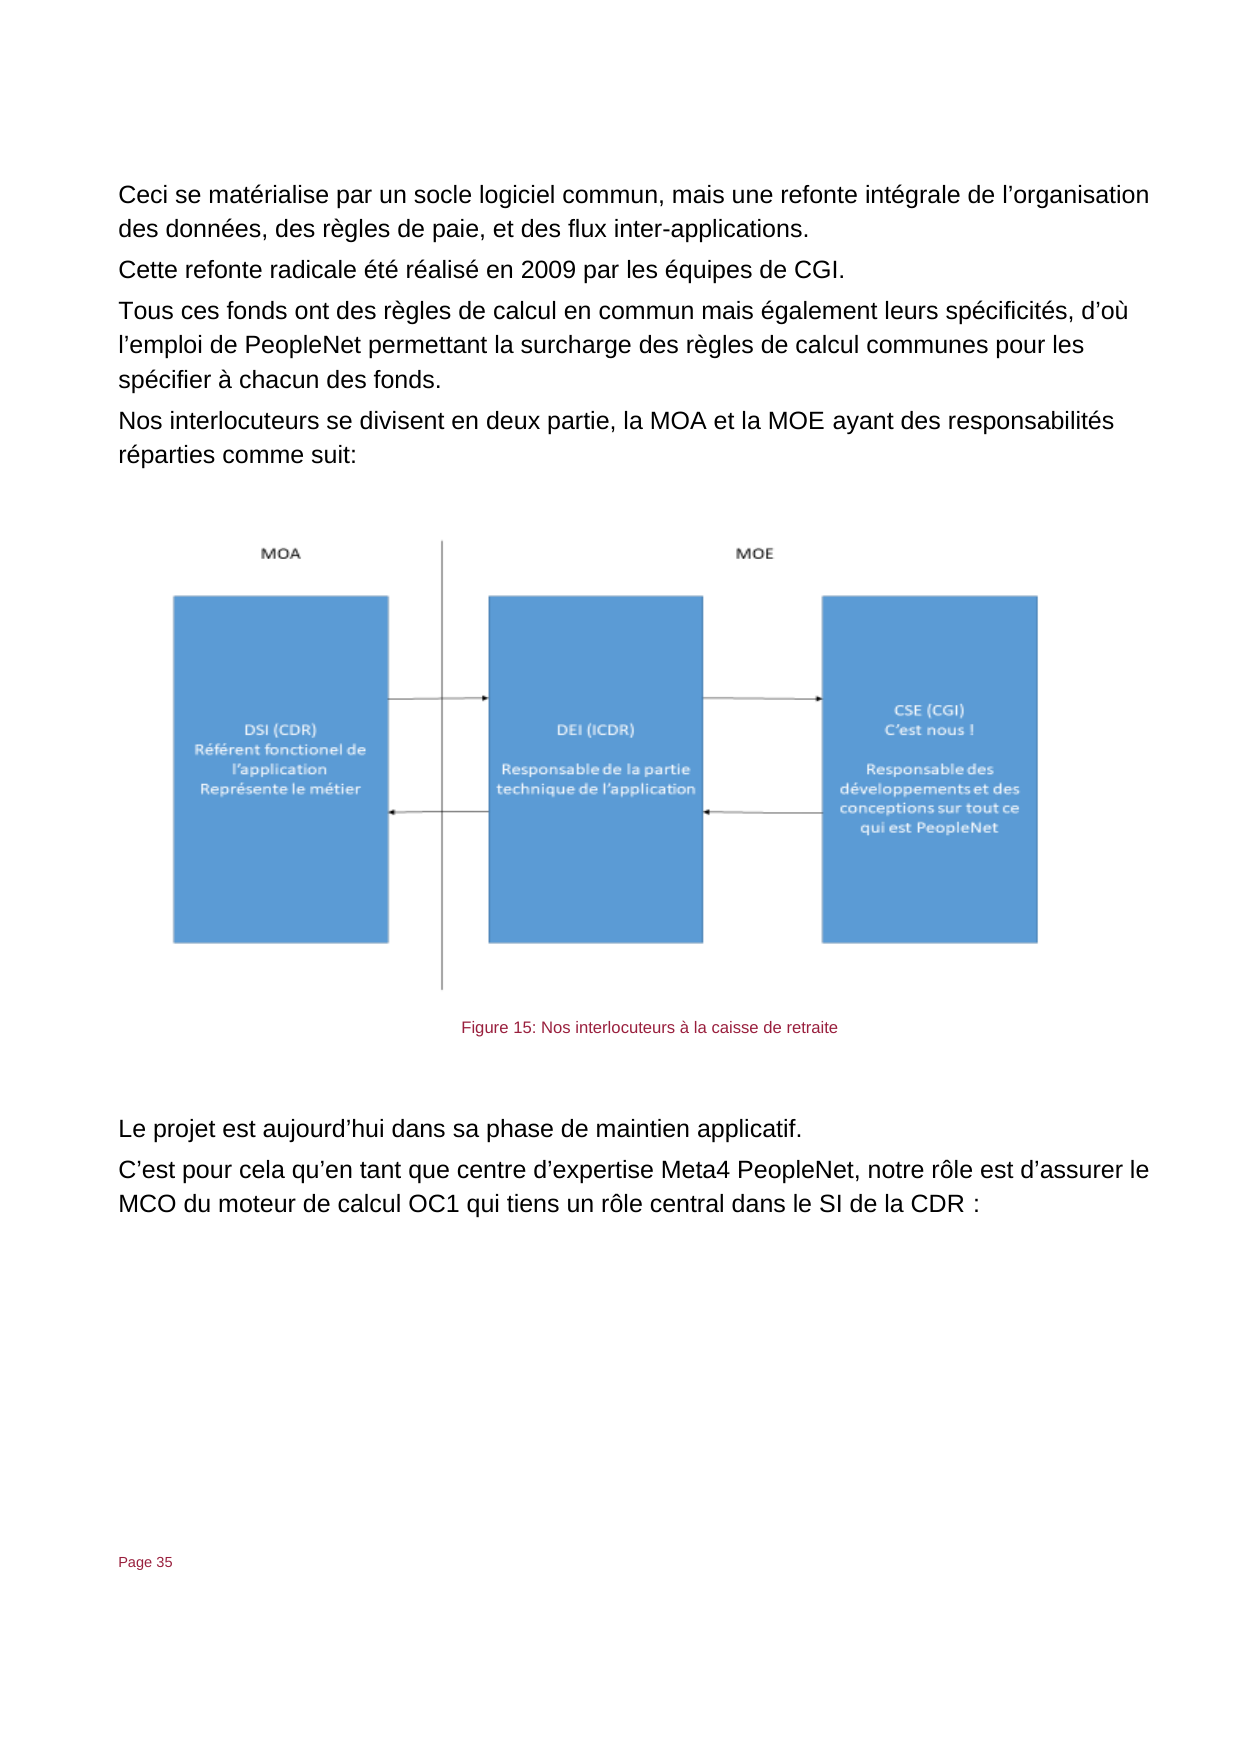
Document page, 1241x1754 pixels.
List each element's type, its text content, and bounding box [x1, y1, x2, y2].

text Ceci se matérialise par un socle logiciel commun, mais une refonte intégrale de l’organisation des données, des règles de paie, et des flux inter-applications. [118, 180, 1181, 243]
picture [118, 521, 1128, 1009]
text C’est pour cela qu’en tant que centre d’expertise Meta4 PeopleNet, notre rôle est d’assurer le MCO du moteur de calcul OC1 qui tiens un rôle central dans le SI de la CDR : [118, 1154, 1181, 1218]
text Figure : Nos interlocuteurs à la caisse de retraite [118, 1018, 1181, 1037]
text Le projet est aujourd’hui dans sa phase de maintien applicatif. [118, 1114, 1181, 1143]
text Tous ces fonds ont des règles de calcul en commun mais également leurs spécificités, d’où l’emploi de PeopleNet permettant la surcharge des règles de calcul communes pour les spécifier à chacun des fonds. [118, 296, 1181, 394]
text Cette refonte radicale été réalisé en 2009 par les équipes de CGI. [118, 255, 1181, 284]
text Nos interlocuteurs se divisent en deux partie, la MOA et la MOE ayant des responsabilités réparties comme suit: [118, 406, 1181, 469]
